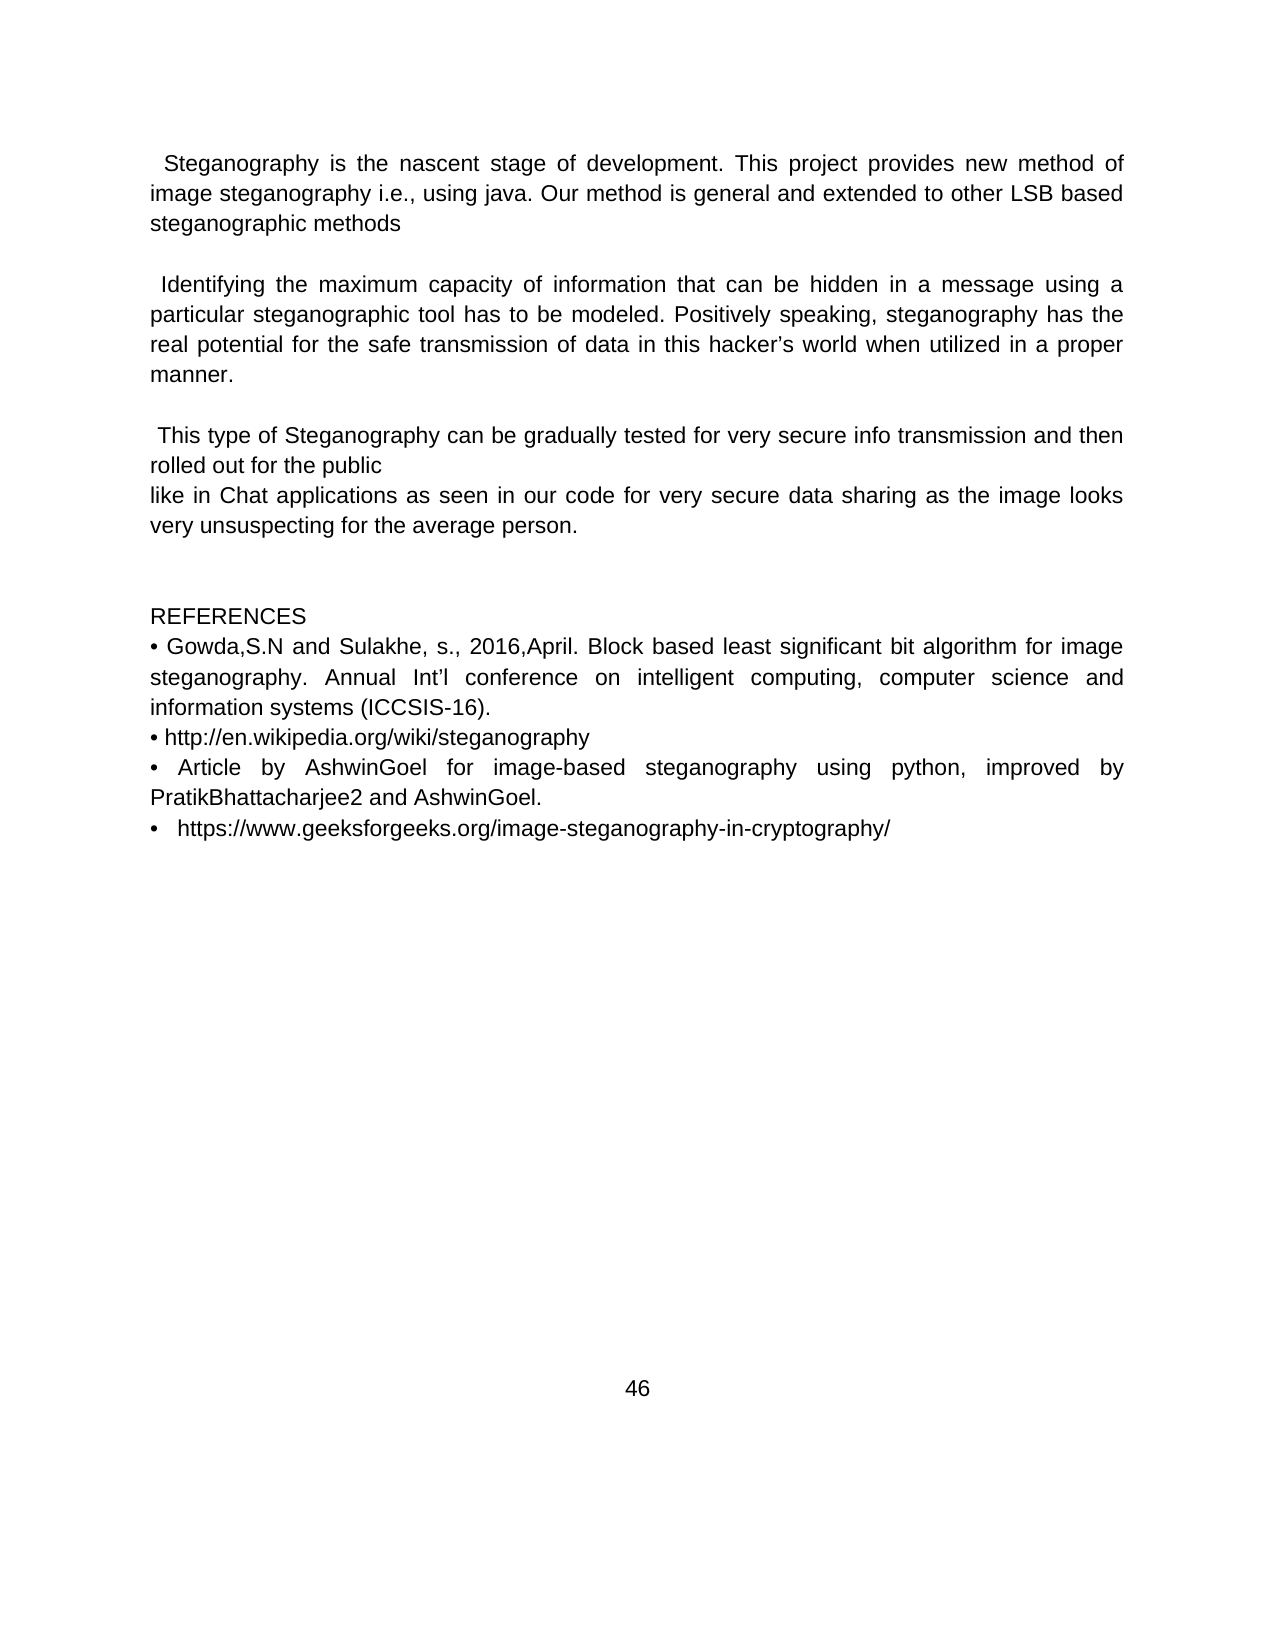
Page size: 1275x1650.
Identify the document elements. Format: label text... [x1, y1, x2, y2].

text Identifying the maximum capacity of information that can be hidden in a message using a particular steganographic tool has to be modeled. Positively speaking, steganography has the real potential for the safe transmission of data in this hacker’s world when utilized in a proper manner. [150, 271, 1125, 388]
text Steganography is the nascent stage of development. This project provides new method of image steganography i.e., using java. Our method is general and extended to other LSB based steganographic methods [150, 150, 1125, 237]
text like in Chat applications as seen in our code for very secure data sharing as the image looks very unsuspecting for the average person. [150, 482, 1125, 539]
text REFERENCES [150, 603, 1125, 629]
text 46 [150, 1375, 1125, 1401]
text This type of Steganography can be gradually tested for very secure info transmission and then rolled out for the public [150, 422, 1125, 478]
text • https://www.geeksforgeeks.org/image-steganography-in-cryptography/ [150, 814, 1125, 841]
text • http://en.wikipedia.org/wiki/steganography [150, 724, 1125, 750]
text • Article by AshwinGoel for image-based steganography using python, improved by PratikBhattacharjee2 and AshwinGoel. [150, 754, 1125, 811]
text • Gowda,S.N and Sulakhe, s., 2016,April. Block based least significant bit algorithm for image steganography. Annual Int’l conference on intelligent computing, computer science and information systems (ICCSIS-16). [150, 633, 1125, 720]
